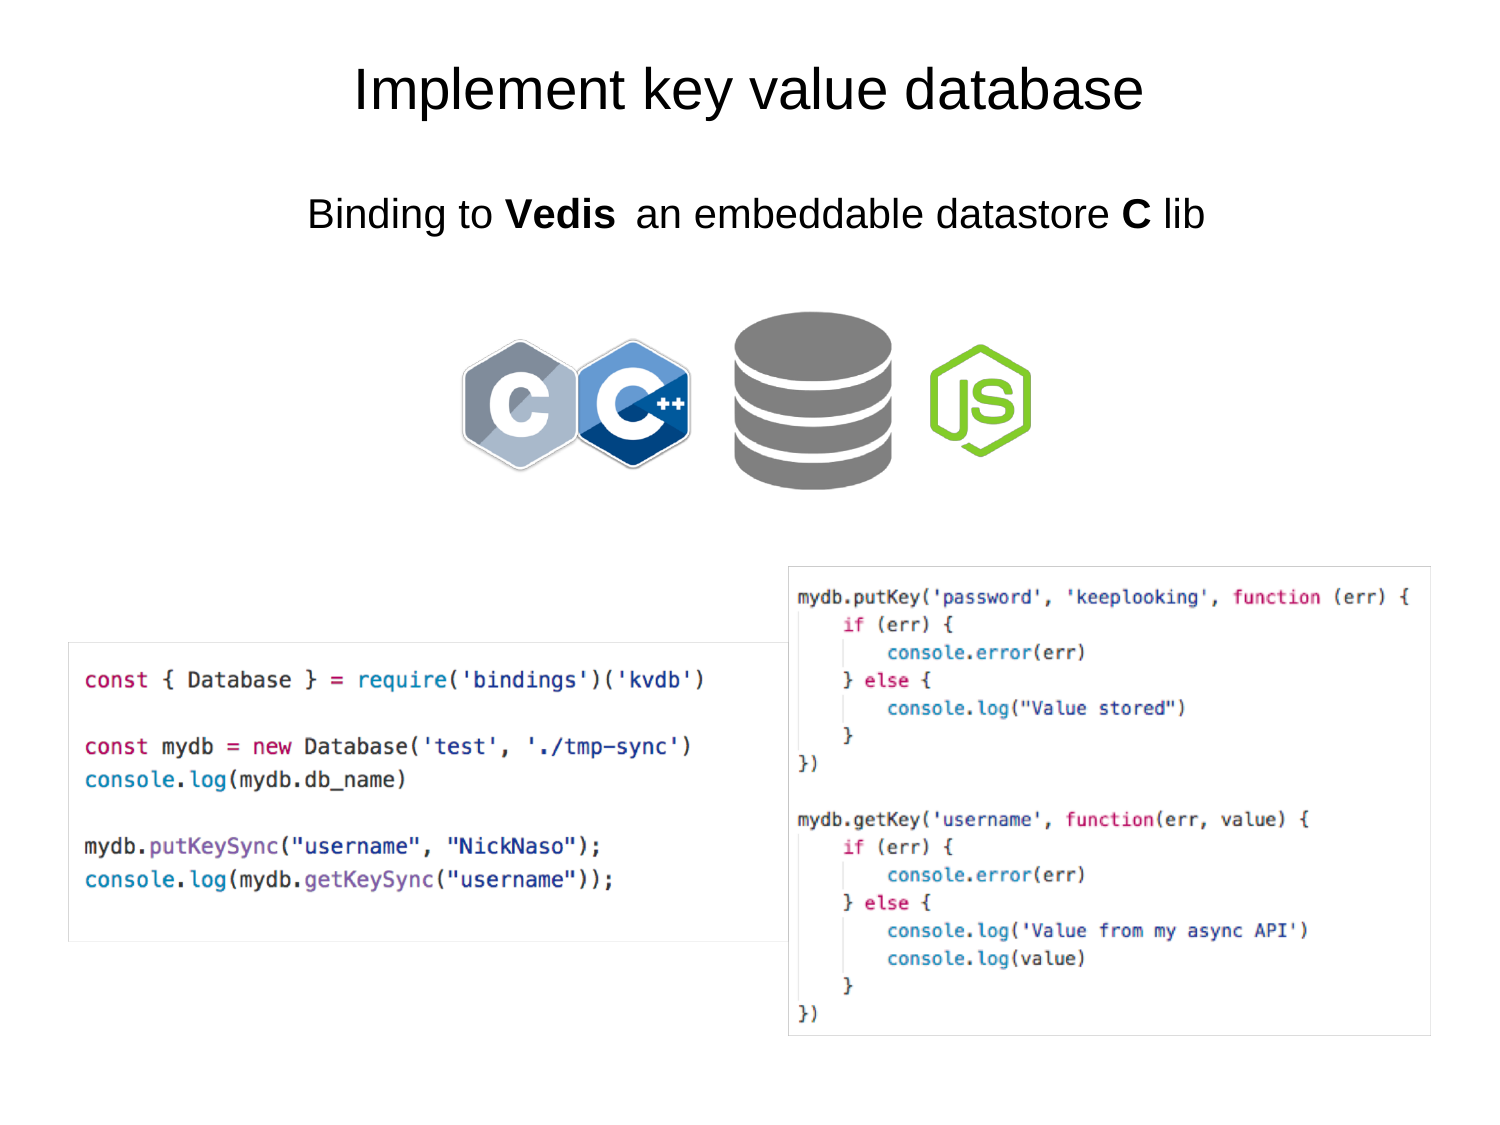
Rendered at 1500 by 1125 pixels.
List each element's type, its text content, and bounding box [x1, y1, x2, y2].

text Binding to Vedis an embeddable datastore C lib [307, 189, 1287, 237]
picture [723, 310, 1070, 490]
picture [68, 566, 1431, 1036]
picture [431, 314, 722, 495]
